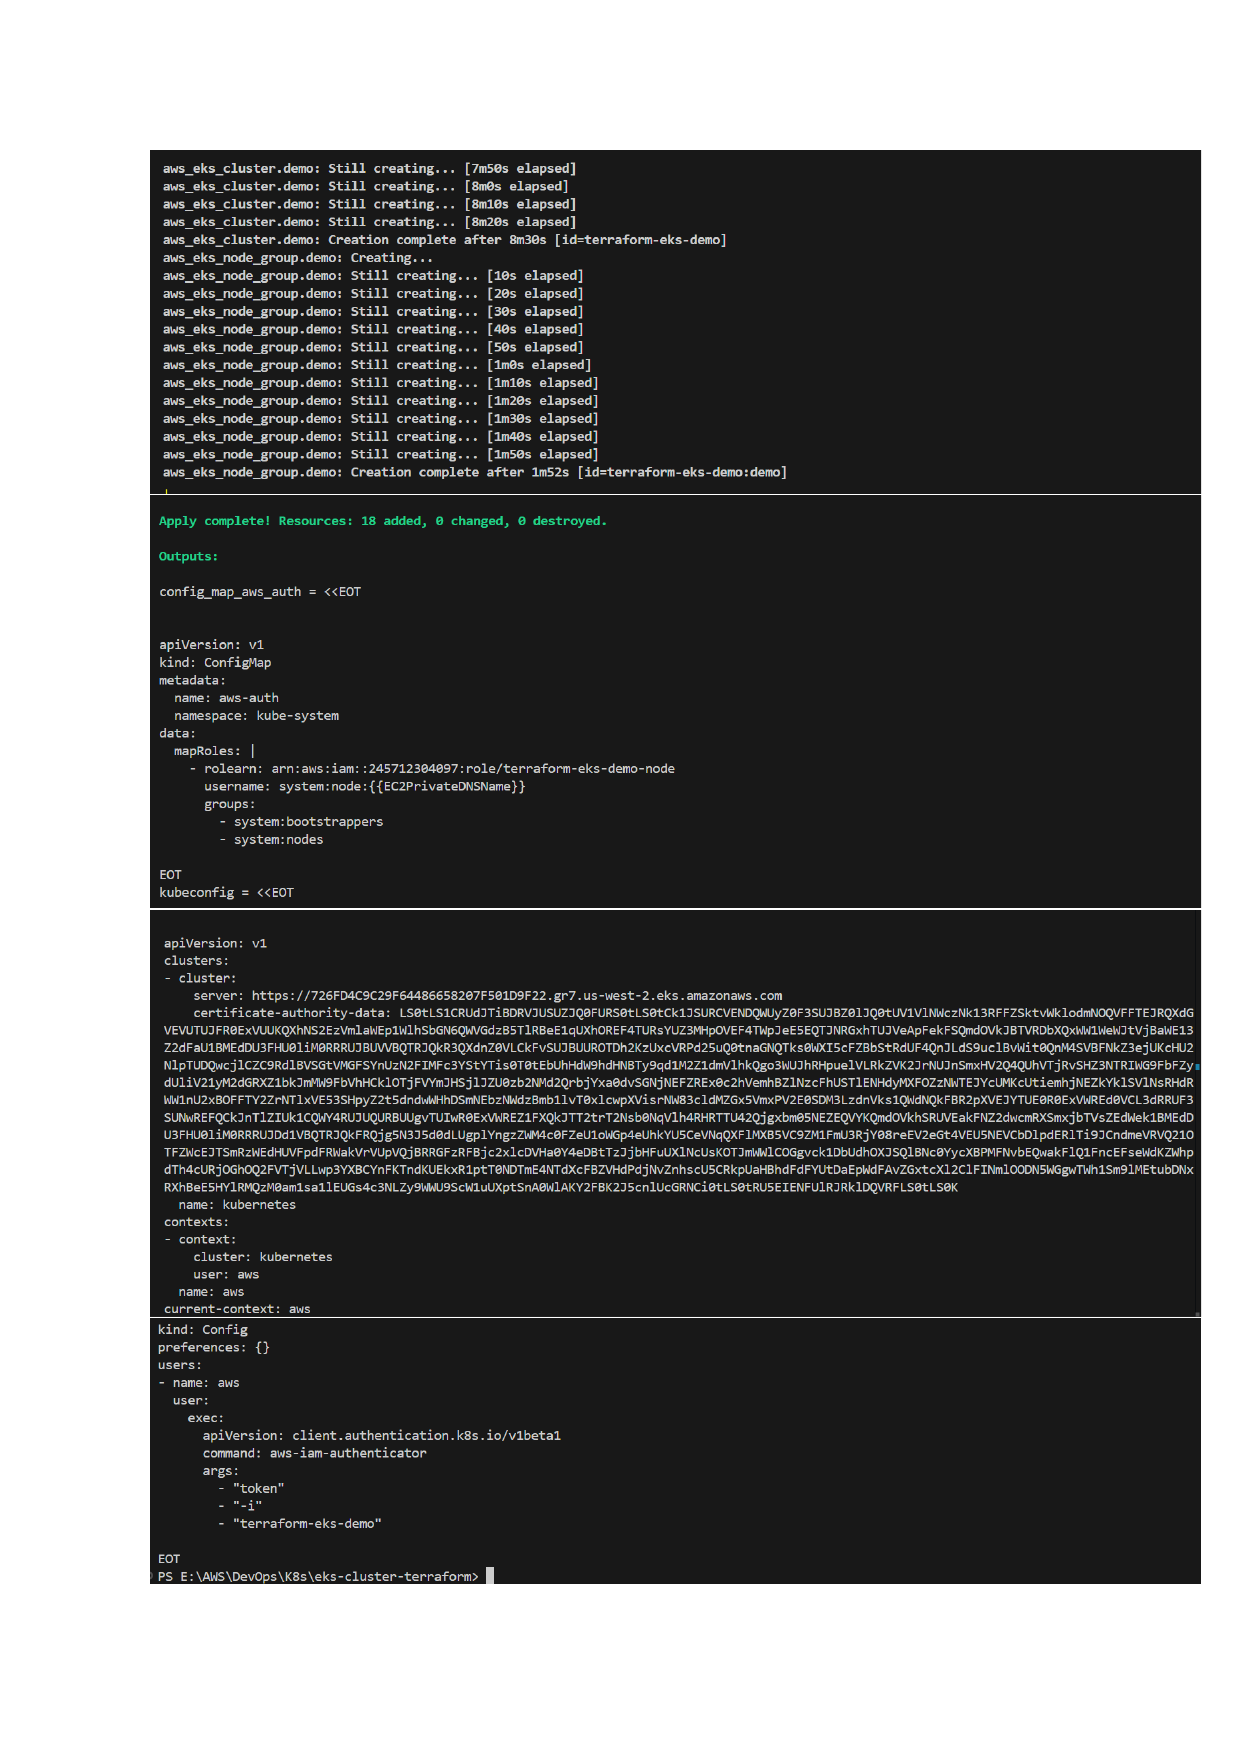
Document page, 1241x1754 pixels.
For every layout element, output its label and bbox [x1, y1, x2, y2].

picture [150, 1318, 1201, 1584]
picture [150, 150, 1202, 494]
picture [150, 495, 1202, 908]
picture [150, 910, 1202, 1317]
